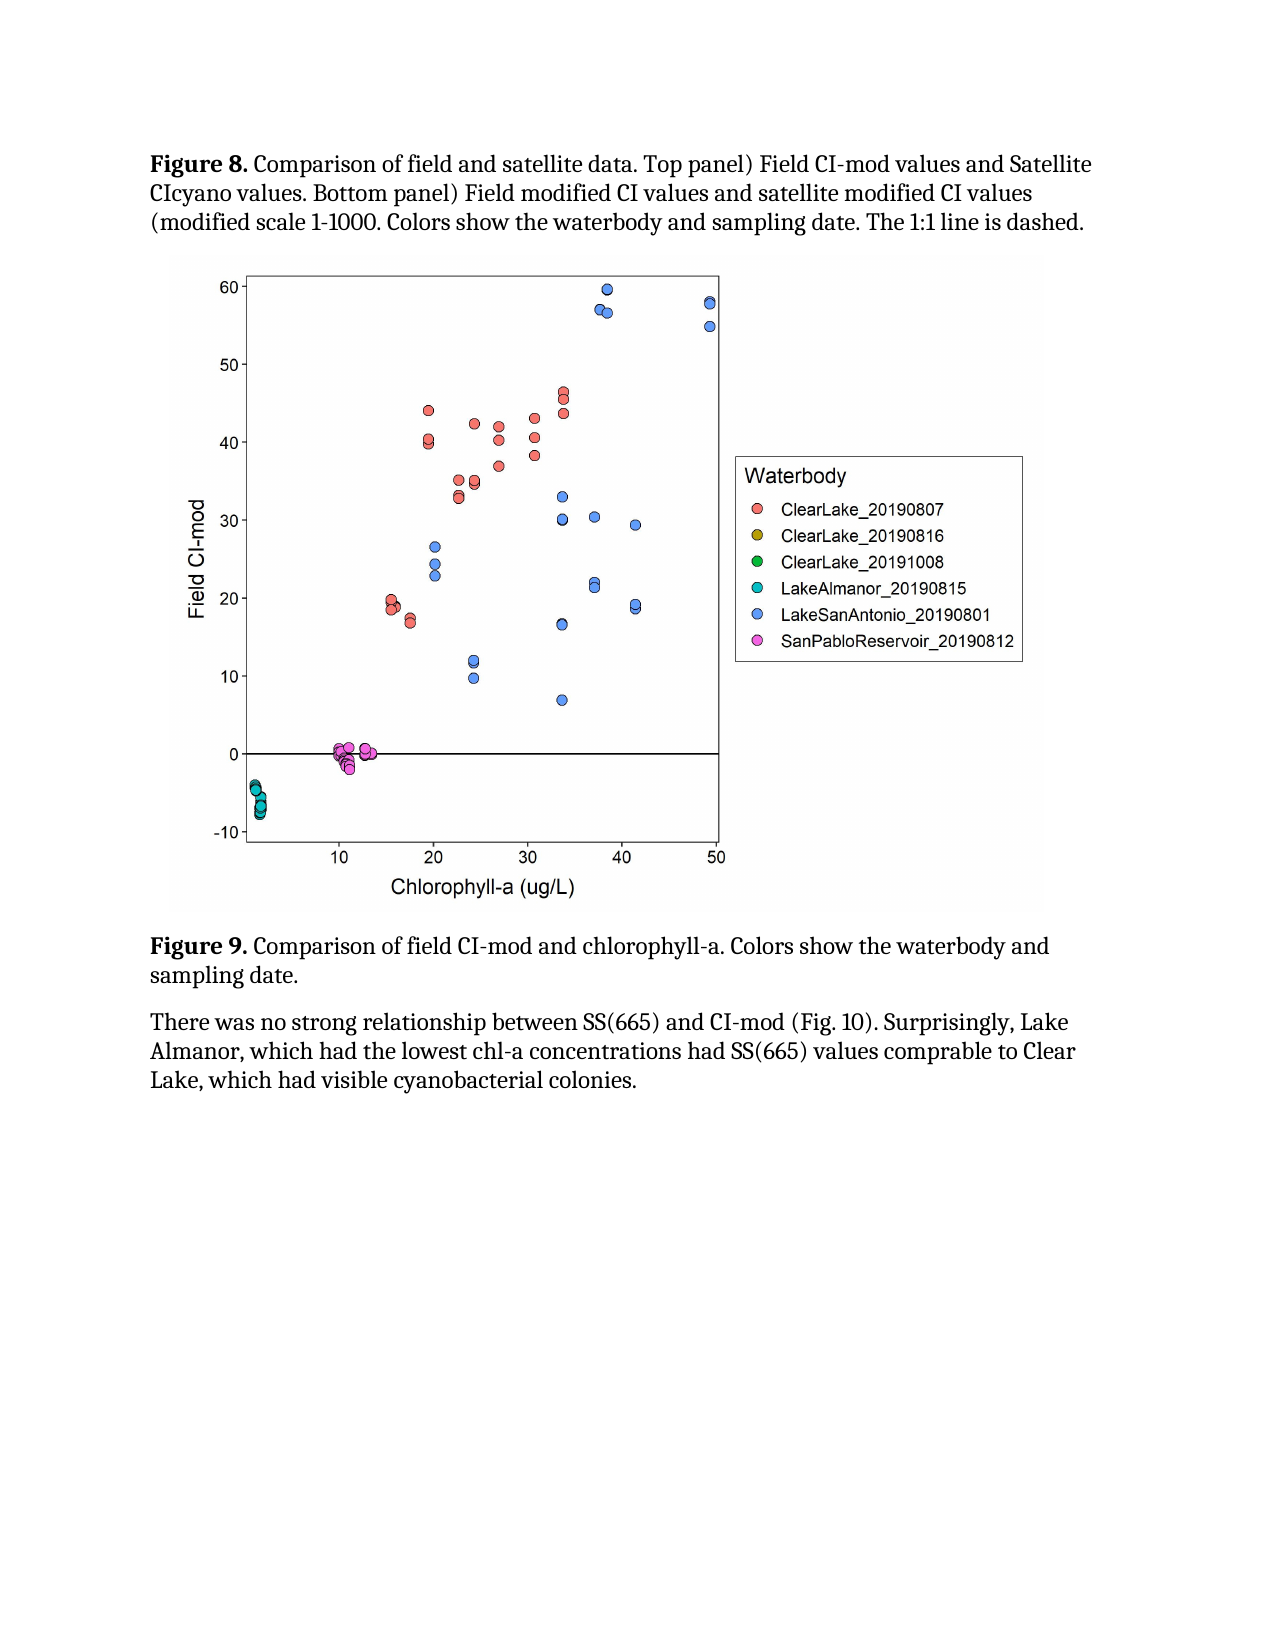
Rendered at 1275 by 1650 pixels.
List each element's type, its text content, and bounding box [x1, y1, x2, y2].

text Figure 9. Comparison of field CI-mod and chlorophyll-a. Colors show the waterbody and sampling date. [150, 932, 1125, 989]
text Figure 8. Comparison of field and satellite data. Top panel) Field CI-mod values and Satellite CIcyano values. Bottom panel) Field modified CI values and satellite modified CI values (modified scale 1-1000. Colors show the waterbody and sampling date. The 1:1 line is dashed. [150, 150, 1125, 236]
text There was no strong relationship between SS(665) and CI-mod (Fig. 10). Surprisingly, Lake Almanor, which had the lowest chl-a concentrations had SS(665) values comprable to Clear Lake, which had visible cyanobacterial colonies. [150, 1008, 1125, 1094]
picture [168, 255, 1044, 912]
